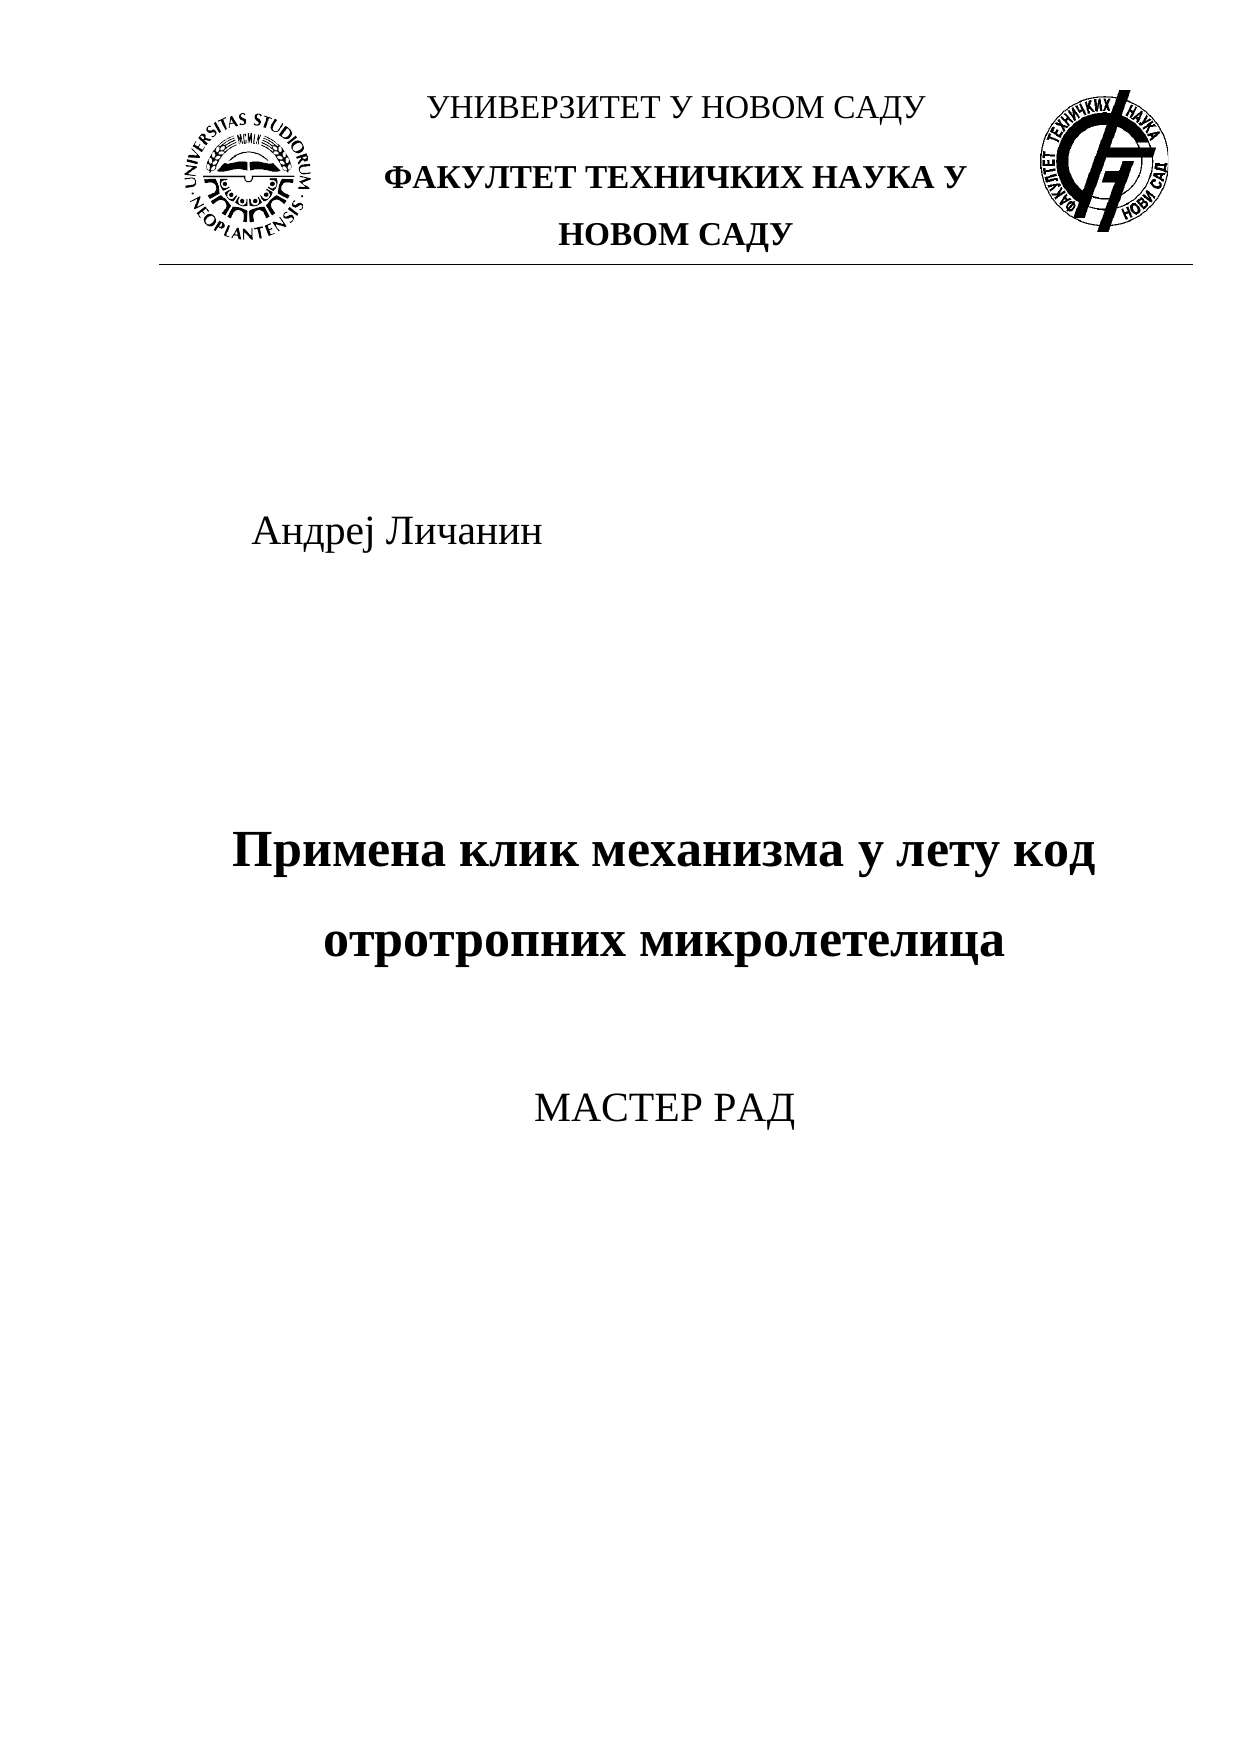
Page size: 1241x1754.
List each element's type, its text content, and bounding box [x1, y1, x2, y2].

text Примена клик механизма у лету код отротропних микролетелица [148, 818, 1181, 968]
table_header УНИВЕРЗИТЕТ У НОВОМ САДУ ФАКУЛТЕТ ТЕХНИЧКИХ НАУКА У НОВОМ САДУ [336, 87, 1016, 264]
table_header [1016, 87, 1193, 264]
picture [1040, 90, 1169, 232]
text Андреј Личанин [251, 506, 1181, 554]
text МАСТЕР РАД [148, 1082, 1181, 1130]
table_header [159, 87, 336, 264]
